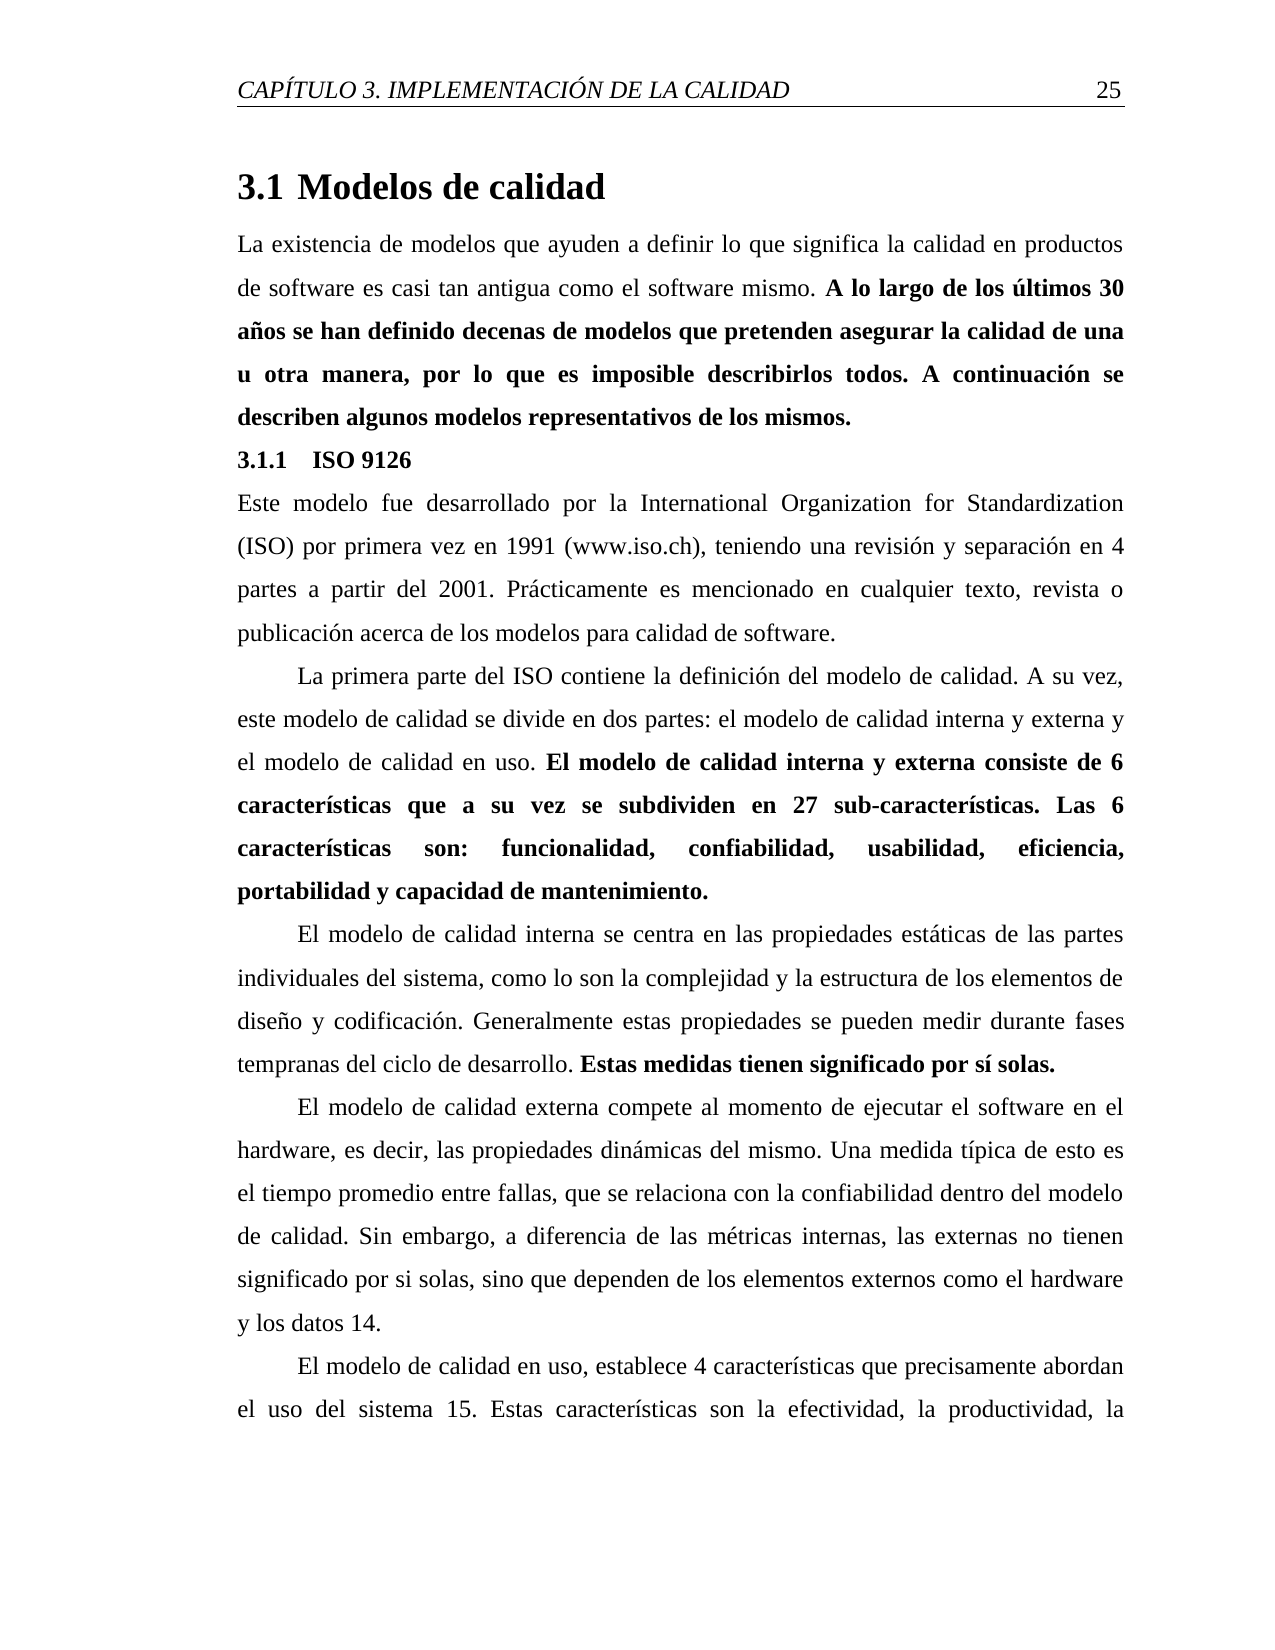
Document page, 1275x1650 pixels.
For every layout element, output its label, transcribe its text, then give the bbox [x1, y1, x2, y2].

text La primera parte del ISO contiene la definición del modelo de calidad. A su vez, este modelo de calidad se divide en dos partes: el modelo de calidad interna y externa y el modelo de calidad en uso. El modelo de calidad interna y externa consiste de 6 características que a su vez se subdividen en 27 sub-características. Las 6 características son: funcionalidad, confiabilidad, usabilidad, eficiencia, portabilidad y capacidad de mantenimiento. [237, 661, 1125, 905]
text El modelo de calidad externa compete al momento de ejecutar el software en el hardware, es decir, las propiedades dinámicas del mismo. Una medida típica de esto es el tiempo promedio entre fallas, que se relaciona con la confiabilidad dentro del modelo de calidad. Sin embargo, a diferencia de las métricas internas, las externas no tienen significado por si solas, sino que dependen de los elementos externos como el hardware y los datos . [237, 1092, 1125, 1336]
text Este modelo fue desarrollado por la International Organization for Standardization (ISO) por primera vez en 1991 (www.iso.ch), teniendo una revisión y separación en 4 partes a partir del 2001. Prácticamente es mencionado en cualquier texto, revista o publicación acerca de los modelos para calidad de software. [237, 488, 1125, 646]
subtitle ISO 9126 [237, 445, 1125, 474]
text La existencia de modelos que ayuden a definir lo que significa la calidad en productos de software es casi tan antigua como el software mismo. A lo largo de los últimos 30 años se han definido decenas de modelos que pretenden asegurar la calidad de una u otra manera, por lo que es imposible describirlos todos. A continuación se describen algunos modelos representativos de los mismos. [237, 229, 1125, 431]
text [237, 1351, 1125, 1423]
subtitle Modelos de calidad [237, 165, 1125, 208]
text El modelo de calidad interna se centra en las propiedades estáticas de las partes individuales del sistema, como lo son la complejidad y la estructura de los elementos de diseño y codificación. Generalmente estas propiedades se pueden medir durante fases tempranas del ciclo de desarrollo. Estas medidas tienen significado por sí solas. [237, 919, 1125, 1078]
